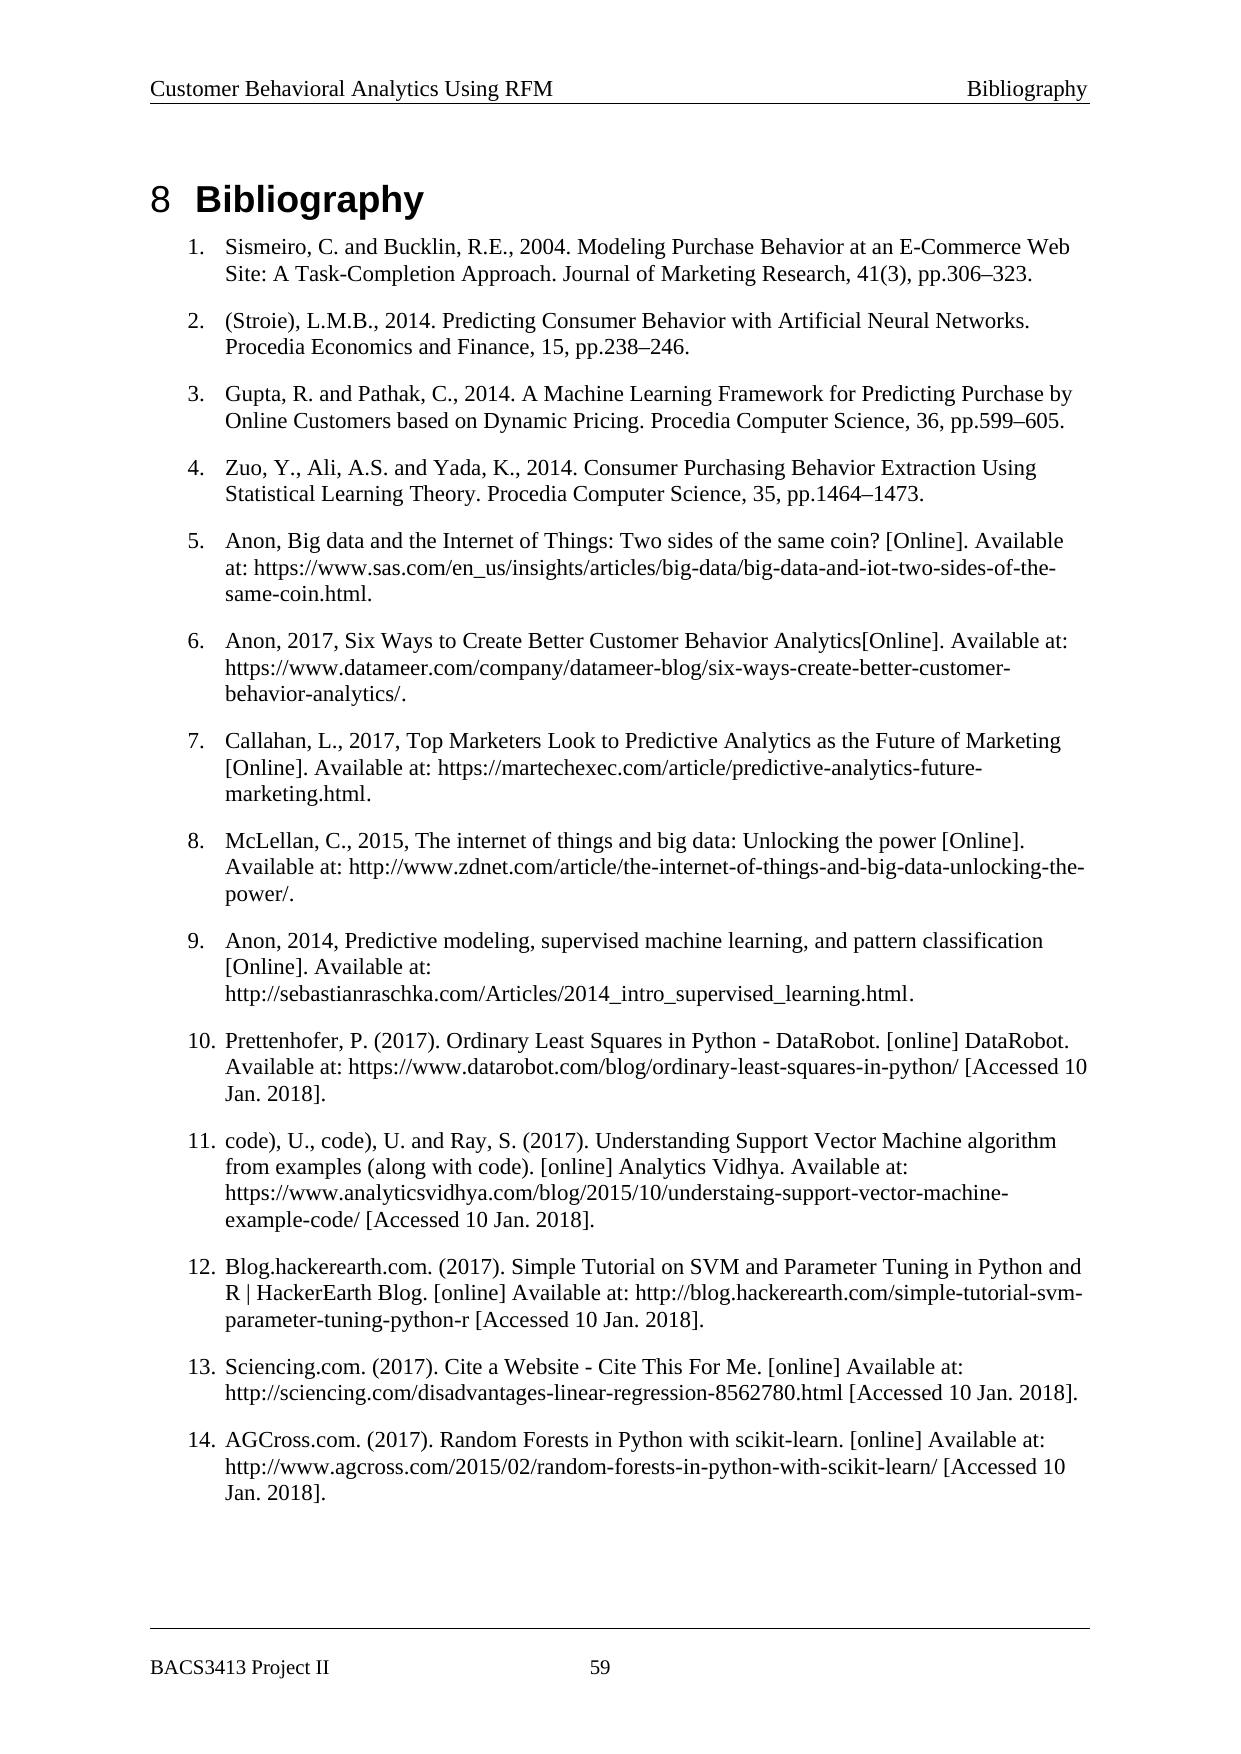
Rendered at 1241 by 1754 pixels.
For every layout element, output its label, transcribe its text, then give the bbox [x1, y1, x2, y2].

list McLellan, C., 2015, The internet of things and big data: Unlocking the power [Online]. Available at: http://www.zdnet.com/article/the-internet-of-things-and-big-data-unlocking-the-power/. [187, 827, 1090, 906]
list code), U., code), U. and Ray, S. (2017). Understanding Support Vector Machine algorithm from examples (along with code). [online] Analytics Vidhya. Available at: https://www.analyticsvidhya.com/blog/2015/10/understaing-support-vector-machine-example-code/ [Accessed 10 Jan. 2018]. [187, 1127, 1090, 1232]
list Sismeiro, C. and Bucklin, R.E., 2004. Modeling Purchase Behavior at an E-Commerce Web Site: A Task-Completion Approach. Journal of Marketing Research, 41(3), pp.306–323. [187, 233, 1090, 286]
list Zuo, Y., Ali, A.S. and Yada, K., 2014. Consumer Purchasing Behavior Extraction Using Statistical Learning Theory. Procedia Computer Science, 35, pp.1464–1473. [187, 454, 1090, 507]
subtitle Bibliography [150, 178, 1090, 221]
list (Stroie), L.M.B., 2014. Predicting Consumer Behavior with Artificial Neural Networks. Procedia Economics and Finance, 15, pp.238–246. [187, 307, 1090, 359]
list Anon, Big data and the Internet of Things: Two sides of the same coin? [Online]. Available at: https://www.sas.com/en_us/insights/articles/big-data/big-data-and-iot-two-sides-of-the-same-coin.html. [187, 527, 1090, 606]
list Blog.hackerearth.com. (2017). Simple Tutorial on SVM and Parameter Tuning in Python and R | HackerEarth Blog. [online] Available at: http://blog.hackerearth.com/simple-tutorial-svm-parameter-tuning-python-r [Accessed 10 Jan. 2018]. [187, 1253, 1090, 1332]
list Sciencing.com. (2017). Cite a Website - Cite This For Me. [online] Available at: http://sciencing.com/disadvantages-linear-regression-8562780.html [Accessed 10 Jan. 2018]. [187, 1353, 1090, 1406]
list Prettenhofer, P. (2017). Ordinary Least Squares in Python - DataRobot. [online] DataRobot. Available at: https://www.datarobot.com/blog/ordinary-least-squares-in-python/ [Accessed 10 Jan. 2018]. [187, 1027, 1090, 1106]
list Anon, 2017, Six Ways to Create Better Customer Behavior Analytics[Online]. Available at: https://www.datameer.com/company/datameer-blog/six-ways-create-better-customer-behavior-analytics/. [187, 627, 1090, 706]
list AGCross.com. (2017). Random Forests in Python with scikit-learn. [online] Available at: http://www.agcross.com/2015/02/random-forests-in-python-with-scikit-learn/ [Accessed 10 Jan. 2018]. [187, 1426, 1090, 1506]
list Gupta, R. and Pathak, C., 2014. A Machine Learning Framework for Predicting Purchase by Online Customers based on Dynamic Pricing. Procedia Computer Science, 36, pp.599–605. [187, 380, 1090, 433]
list Callahan, L., 2017, Top Marketers Look to Predictive Analytics as the Future of Marketing [Online]. Available at: https://martechexec.com/article/predictive-analytics-future-marketing.html. [187, 727, 1090, 806]
list Anon, 2014, Predictive modeling, supervised machine learning, and pattern classification [Online]. Available at: http://sebastianraschka.com/Articles/2014_intro_supervised_learning.html. [187, 927, 1090, 1006]
